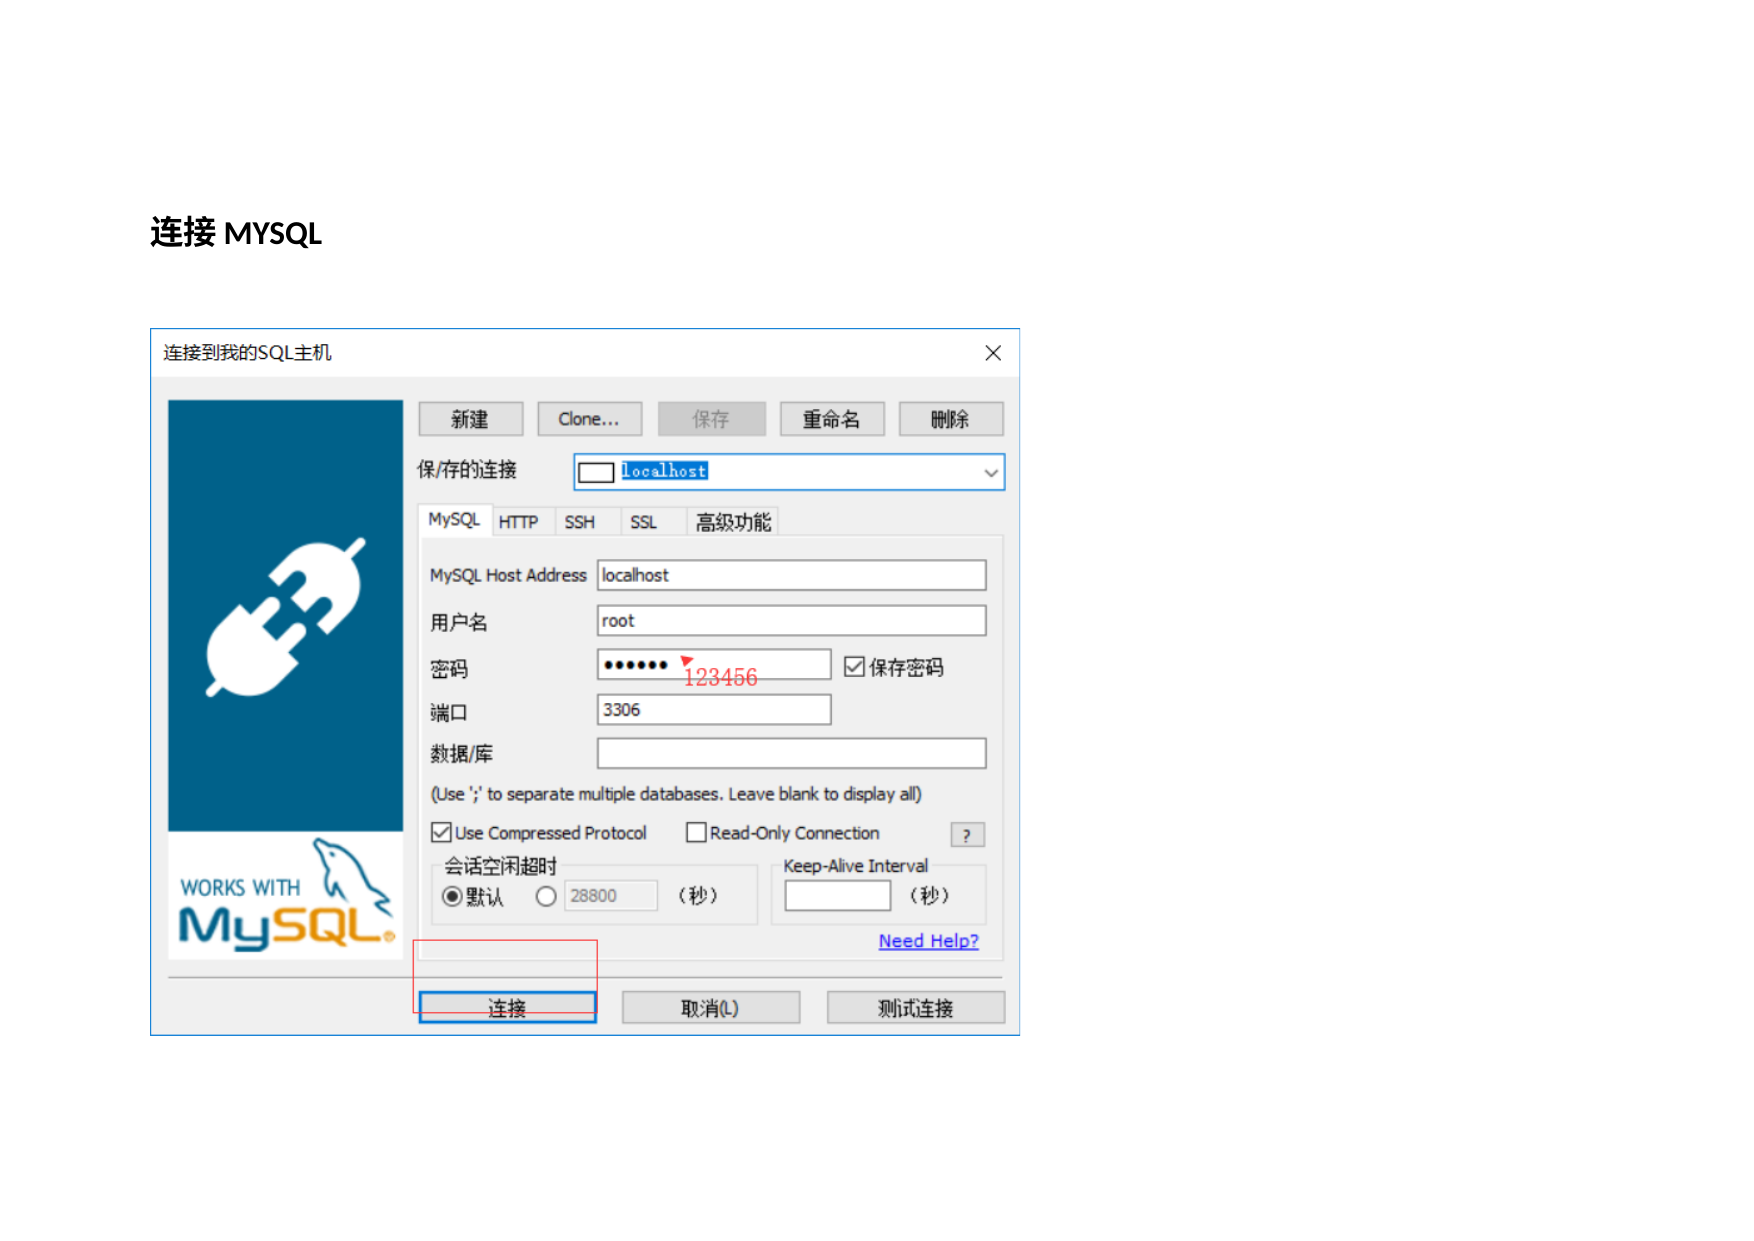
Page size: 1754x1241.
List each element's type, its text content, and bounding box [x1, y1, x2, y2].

picture [150, 328, 1021, 1036]
subtitle 连接MYSQL [150, 198, 1604, 263]
